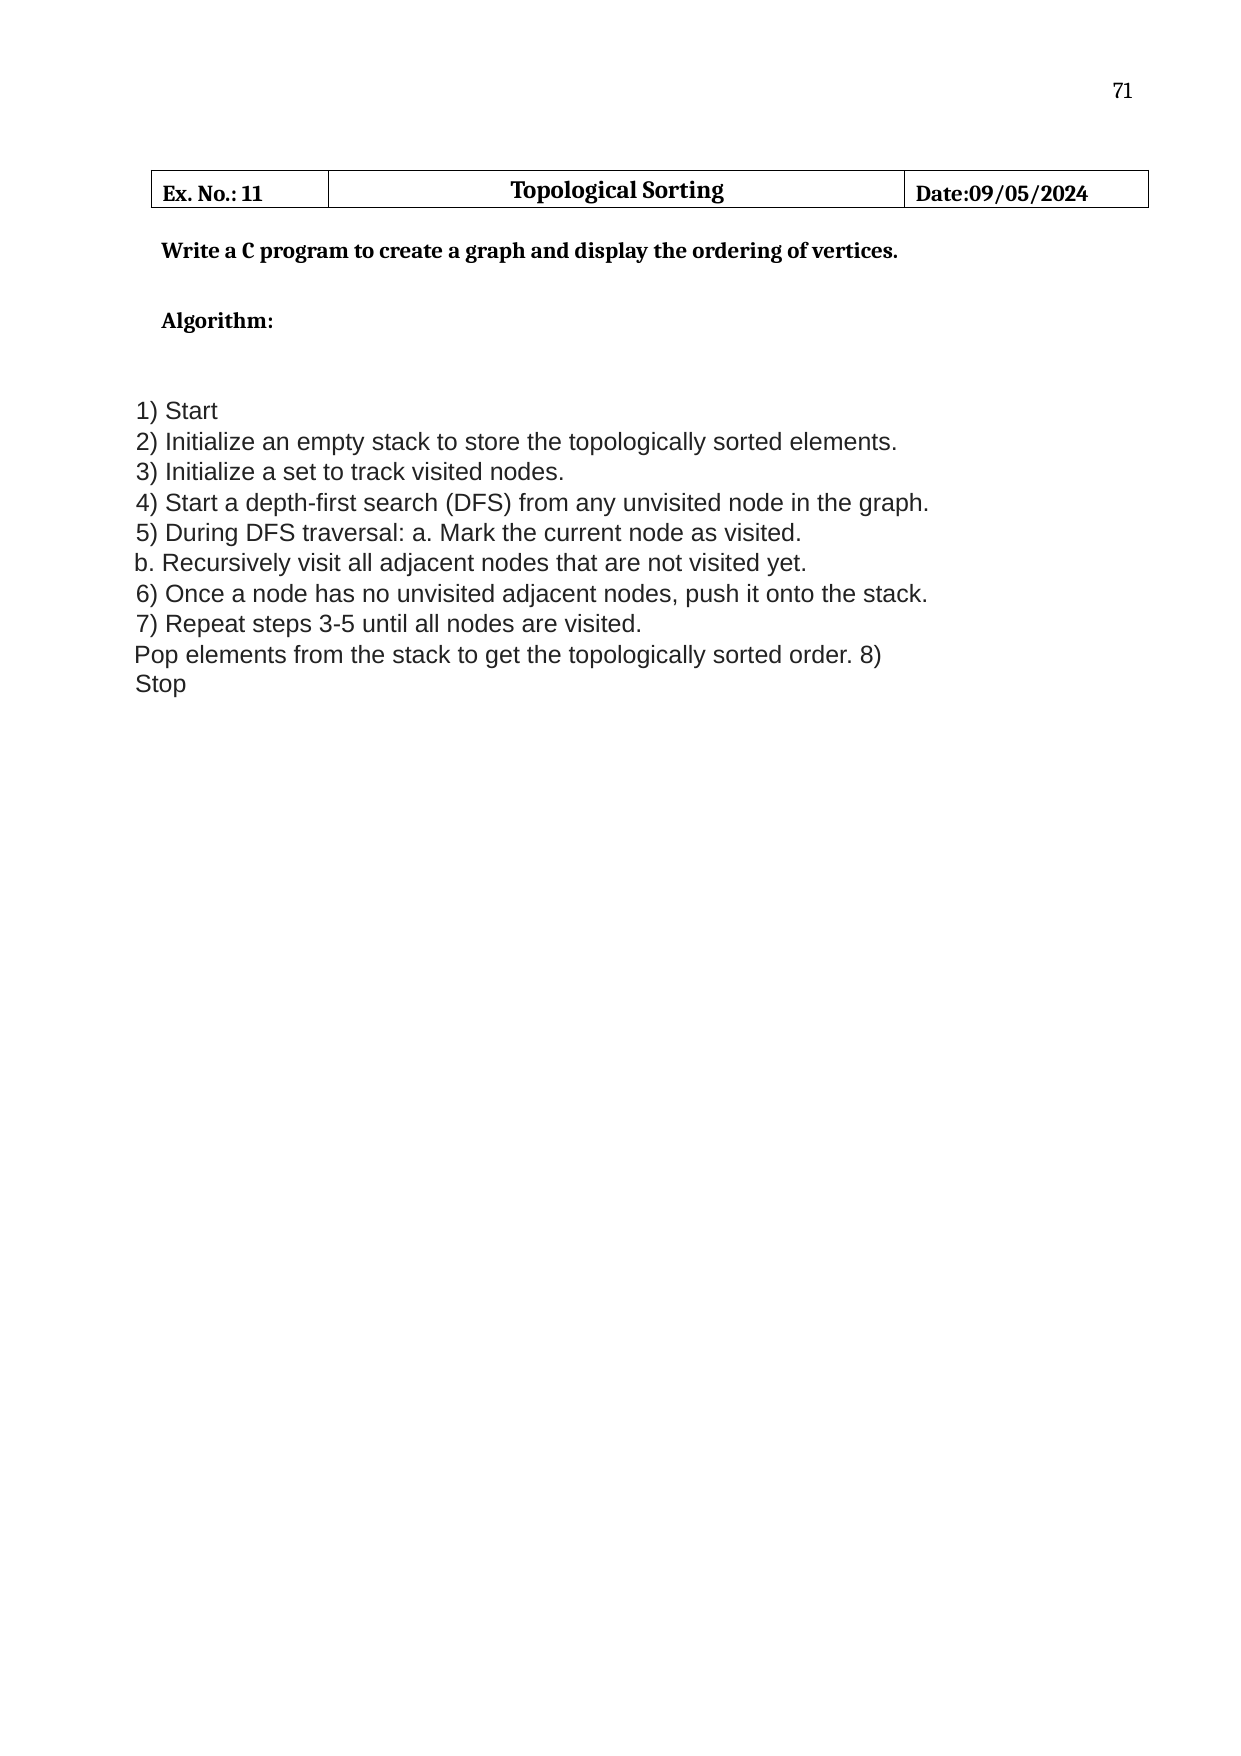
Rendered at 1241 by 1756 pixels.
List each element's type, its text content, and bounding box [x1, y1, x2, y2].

text b. Recursively visit all adjacent nodes that are not visited yet. [134, 548, 1136, 577]
table_header Ex. No.: 11 [152, 171, 328, 207]
text Algorithm: [161, 308, 1136, 334]
list Initialize a set to track visited nodes. [136, 457, 1136, 486]
table_header Topological Sorting [329, 171, 904, 207]
list Repeat steps 3-5 until all nodes are visited. [136, 609, 1136, 638]
list Once a node has no unvisited adjacent nodes, push it onto the stack. [136, 579, 1136, 607]
text Pop elements from the stack to get the topologically sorted order. 8) Stop [134, 639, 886, 698]
list During DFS traversal: a. Mark the current node as visited. [136, 518, 1136, 547]
list Start a depth-first search (DFS) from any unvisited node in the graph. [136, 487, 1136, 516]
list Initialize an empty stack to store the topologically sorted elements. [136, 427, 1136, 455]
list Start [136, 396, 1136, 425]
table_header Date:09/05/2024 [905, 171, 1148, 207]
text Write a C program to create a graph and display the ordering of vertices. [161, 238, 1136, 265]
